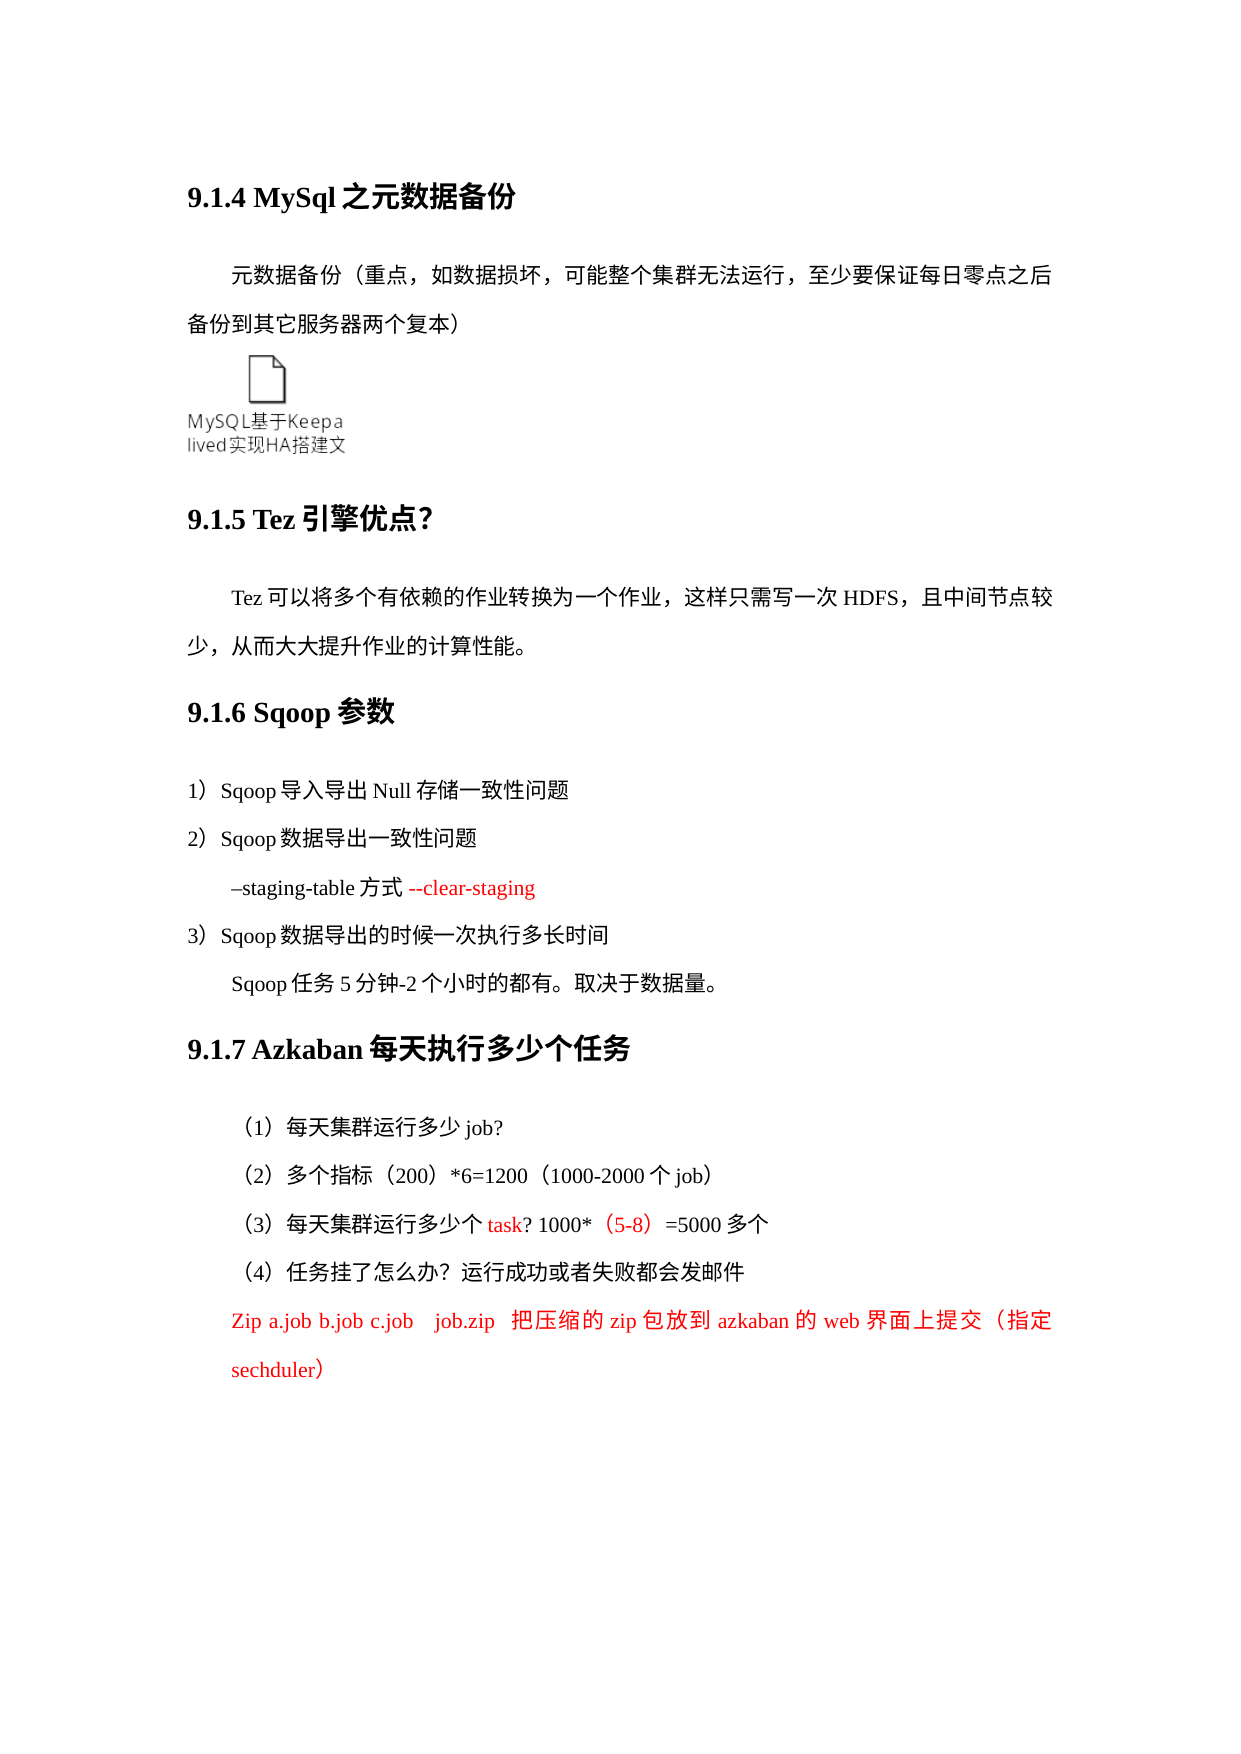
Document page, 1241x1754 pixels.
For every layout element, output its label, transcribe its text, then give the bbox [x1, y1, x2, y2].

text 元数据备份（重点，如数据损坏，可能整个集群无法运行，至少要保证每日零点之后备份到其它服务器两个复本） [187, 257, 1053, 339]
list Zip a.job b.job c.job job.zip 把压缩的zip包放到azkaban的web界面上提交（指定sechduler） [231, 1303, 1053, 1384]
text Tez可以将多个有依赖的作业转换为一个作业，这样只需写一次HDFS，且中间节点较少，从而大大提升作业的计算性能。 [187, 580, 1053, 661]
subtitle 9.1.6 Sqoop参数 [187, 677, 1053, 742]
text –staging-table方式 --clear-staging [187, 869, 1053, 902]
text 2）Sqoop数据导出一致性问题 [187, 821, 1053, 853]
text 3）Sqoop数据导出的时候一次执行多长时间 [187, 917, 1053, 950]
subtitle 9.1.5 Tez引擎优点？ [187, 484, 1053, 549]
list （4）任务挂了怎么办？运行成功或者失败都会发邮件 [231, 1254, 1053, 1287]
subtitle 9.1.7 Azkaban每天执行多少个任务 [187, 1014, 1053, 1079]
text （2）多个指标（200）*6=1200（1000-2000个job） [187, 1158, 1053, 1190]
text （3）每天集群运行多少个task? 1000*（5-8）=5000多个 [187, 1206, 1053, 1239]
text （1）每天集群运行多少job? [187, 1109, 1053, 1142]
text Sqoop任务5分钟-2个小时的都有。取决于数据量。 [187, 966, 1053, 998]
subtitle 9.1.4 MySql之元数据备份 [187, 162, 1053, 227]
text 1）Sqoop导入导出Null存储一致性问题 [187, 772, 1053, 805]
